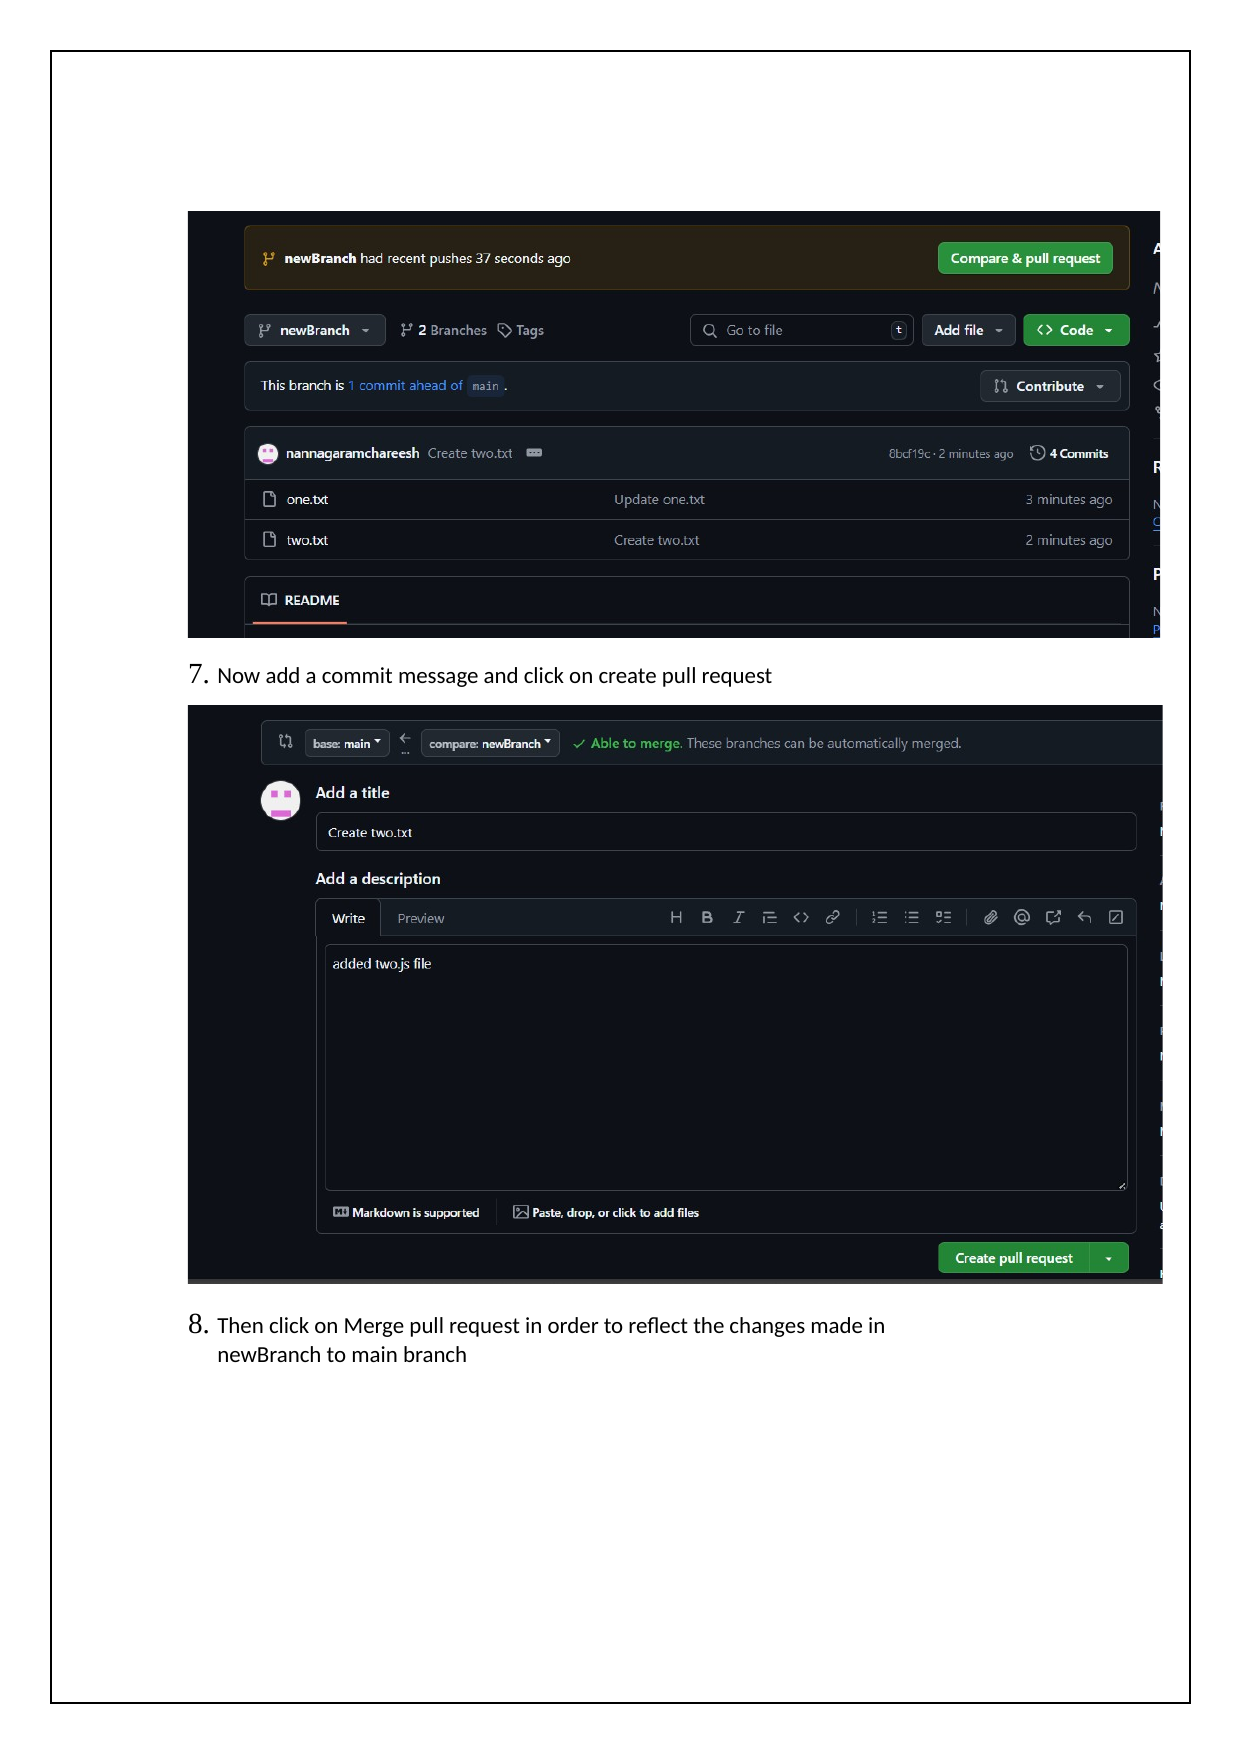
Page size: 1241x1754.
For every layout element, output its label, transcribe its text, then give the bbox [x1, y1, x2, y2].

picture [187, 211, 1161, 638]
picture [187, 705, 1163, 1284]
list Now add a commit message and click on create pull request [188, 656, 974, 690]
list Then click on Merge pull request in order to reflect the changes made in newBranch to main branch [188, 1306, 974, 1369]
